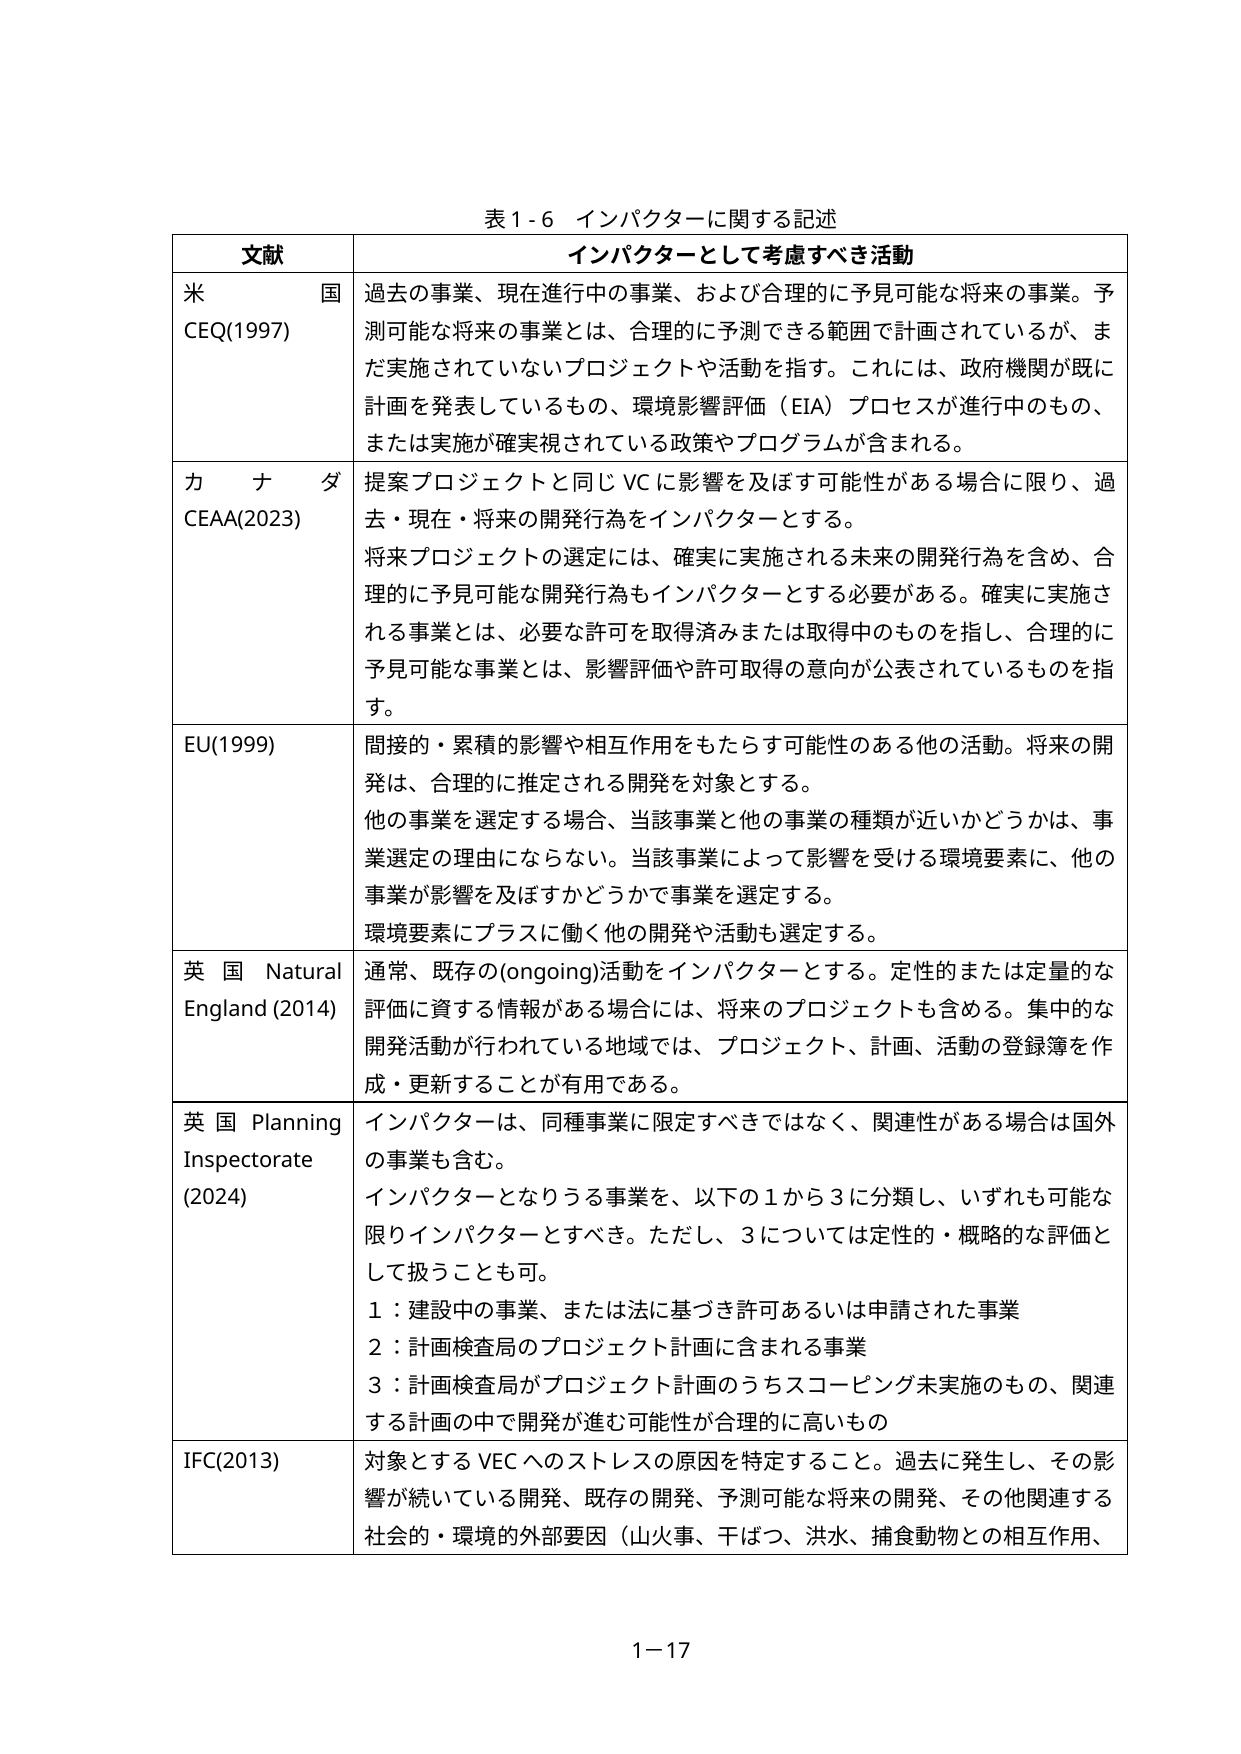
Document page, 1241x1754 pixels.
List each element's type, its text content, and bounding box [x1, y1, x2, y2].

table_cell EU(1999) [173, 725, 353, 950]
table_cell 米国 CEQ(1997) [173, 273, 353, 461]
table_cell 通常、既存の(ongoing)活動をインパクターとする。定性的または定量的な評価に資する情報がある場合には、将来のプロジェクトも含める。集中的な開発活動が行われている地域では、プロジェクト、計画、活動の登録簿を作成・更新することが有用である。 [354, 951, 1127, 1101]
table_cell 英国Natural England (2014) [173, 951, 353, 1101]
table_cell 提案プロジェクトと同じVCに影響を及ぼす可能性がある場合に限り、過去・現在・将来の開発行為をインパクターとする。 将来プロジェクトの選定には、確実に実施される未来の開発行為を含め、合理的に予見可能な開発行為もインパクターとする必要がある。確実に実施される事業とは、必要な許可を取得済みまたは取得中のものを指し、合理的に予見可能な事業とは、影響評価や許可取得の意向が公表されているものを指す。 [354, 462, 1127, 724]
table_cell インパクターは、同種事業に限定すべきではなく、関連性がある場合は国外の事業も含む。 インパクターとなりうる事業を、以下の１から３に分類し、いずれも可能な限りインパクターとすべき。ただし、３については定性的・概略的な評価として扱うことも可。 １：建設中の事業、または法に基づき許可あるいは申請された事業 ２：計画検査局のプロジェクト計画に含まれる事業 ３：計画検査局がプロジェクト計画のうちスコーピング未実施のもの、関連する計画の中で開発が進む可能性が合理的に高いもの [354, 1103, 1127, 1440]
table_cell 間接的・累積的影響や相互作用をもたらす可能性のある他の活動。将来の開発は、合理的に推定される開発を対象とする。 他の事業を選定する場合、当該事業と他の事業の種類が近いかどうかは、事業選定の理由にならない。当該事業によって影響を受ける環境要素に、他の事業が影響を及ぼすかどうかで事業を選定する。 環境要素にプラスに働く他の開発や活動も選定する。 [354, 725, 1127, 950]
table_cell カナダ CEAA(2023) [173, 462, 353, 724]
table_header 文献 [173, 235, 353, 272]
text 表1 - 6 インパクターに関する記述 [172, 202, 1128, 234]
table_cell IFC(2013) [173, 1441, 353, 1553]
table_cell 英国Planning Inspectorate (2024) [173, 1103, 353, 1440]
table_header インパクターとして考慮すべき活動 [354, 235, 1127, 272]
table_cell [354, 1441, 1127, 1553]
table_cell 過去の事業、現在進行中の事業、および合理的に予見可能な将来の事業。予測可能な将来の事業とは、合理的に予測できる範囲で計画されているが、まだ実施されていないプロジェクトや活動を指す。これには、政府機関が既に計画を発表しているもの、環境影響評価（EIA）プロセスが進行中のもの、または実施が確実視されている政策やプログラムが含まれる。 [354, 273, 1127, 461]
